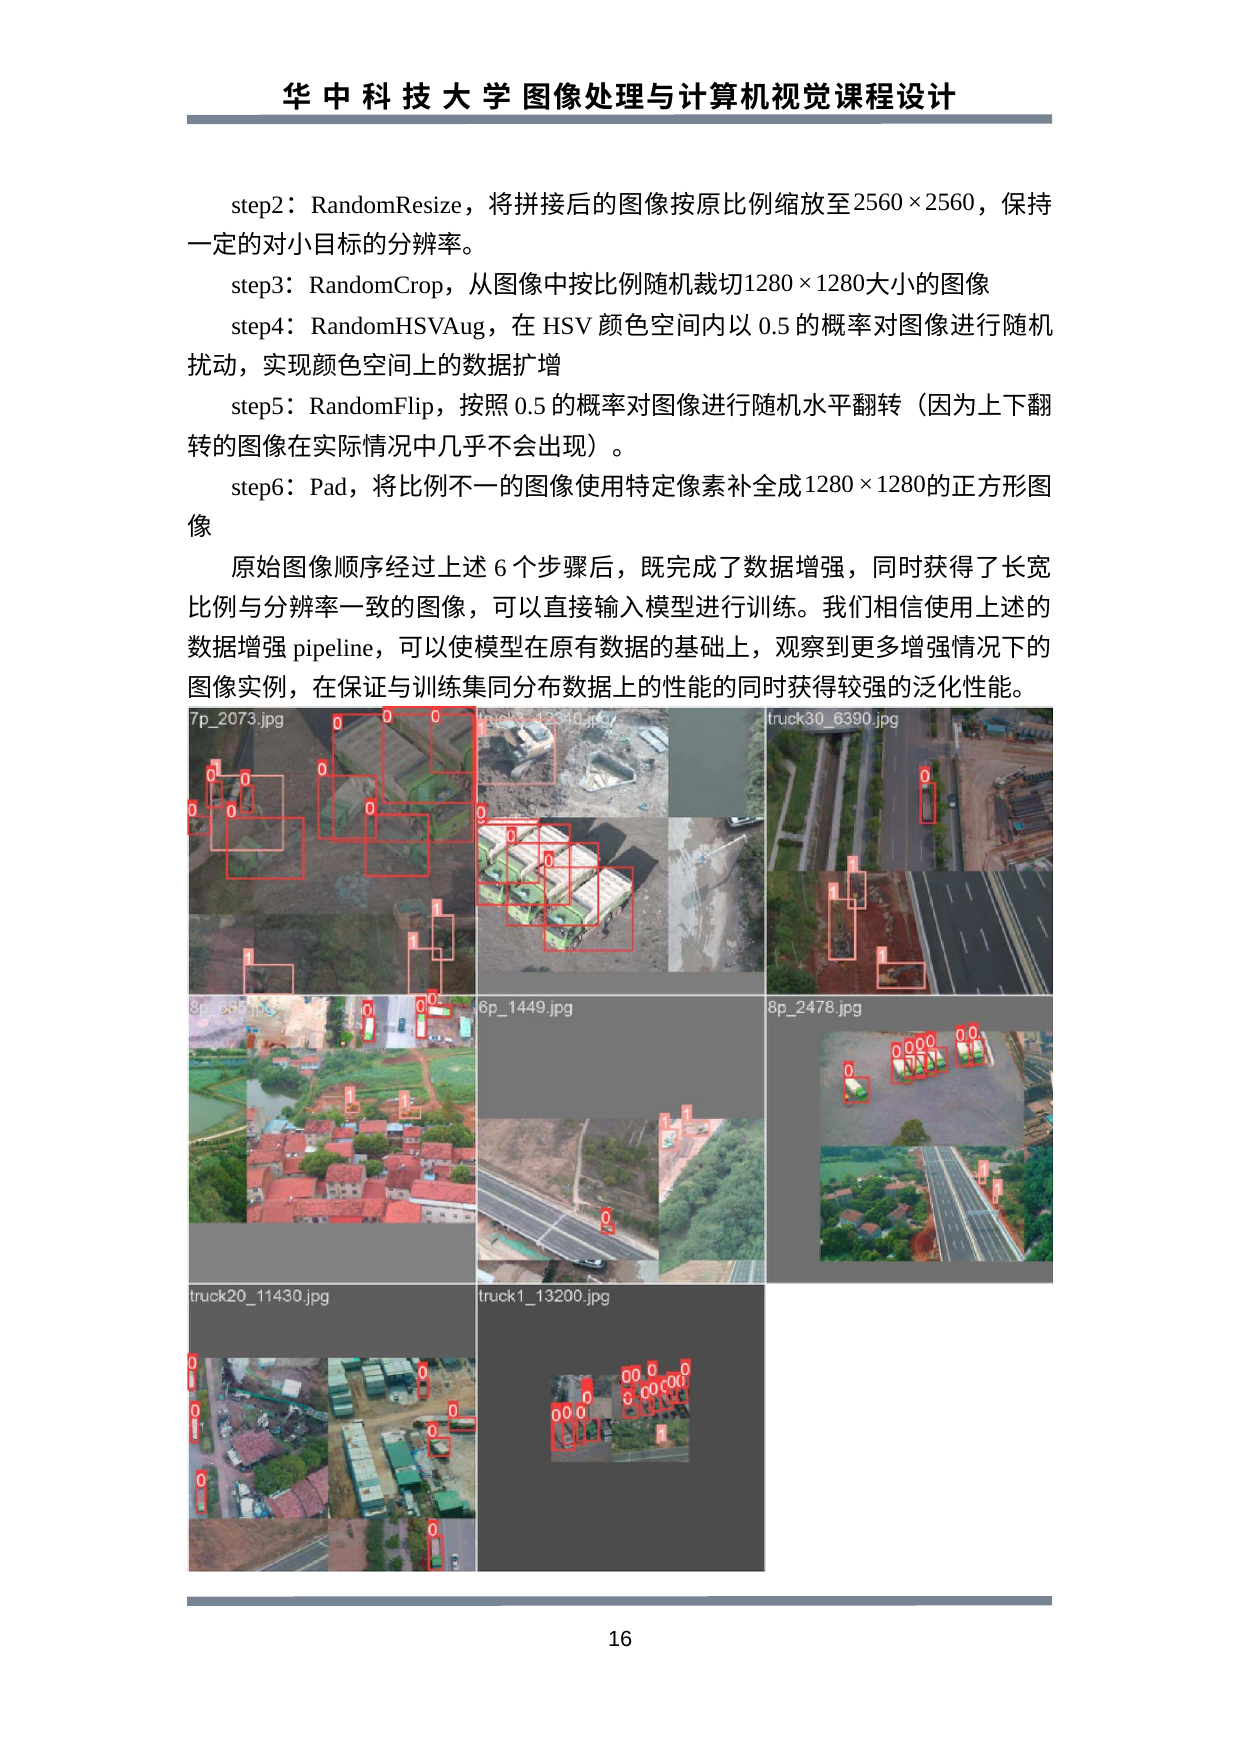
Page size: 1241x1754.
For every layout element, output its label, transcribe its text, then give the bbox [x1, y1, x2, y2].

text step4：RandomHSVAug，在HSV颜色空间内以0.5的概率对图像进行随机扰动，实现颜色空间上的数据扩增 [187, 303, 1053, 384]
picture [187, 706, 1053, 1572]
text step3：RandomCrop，从图像中按比例随机裁切大小的图像 [187, 263, 1053, 303]
text 原始图像顺序经过上述6个步骤后，既完成了数据增强，同时获得了长宽比例与分辨率一致的图像，可以直接输入模型进行训练。我们相信使用上述的数据增强pipeline，可以使模型在原有数据的基础上，观察到更多增强情况下的图像实例，在保证与训练集同分布数据上的性能的同时获得较强的泛化性能。 [187, 545, 1053, 706]
text step5：RandomFlip，按照0.5的概率对图像进行随机水平翻转（因为上下翻转的图像在实际情况中几乎不会出现）。 [187, 384, 1053, 464]
text step2：RandomResize，将拼接后的图像按原比例缩放至，保持一定的对小目标的分辨率。 [187, 182, 1053, 263]
text step6：Pad，将比例不一的图像使用特定像素补全成的正方形图像 [187, 464, 1053, 545]
